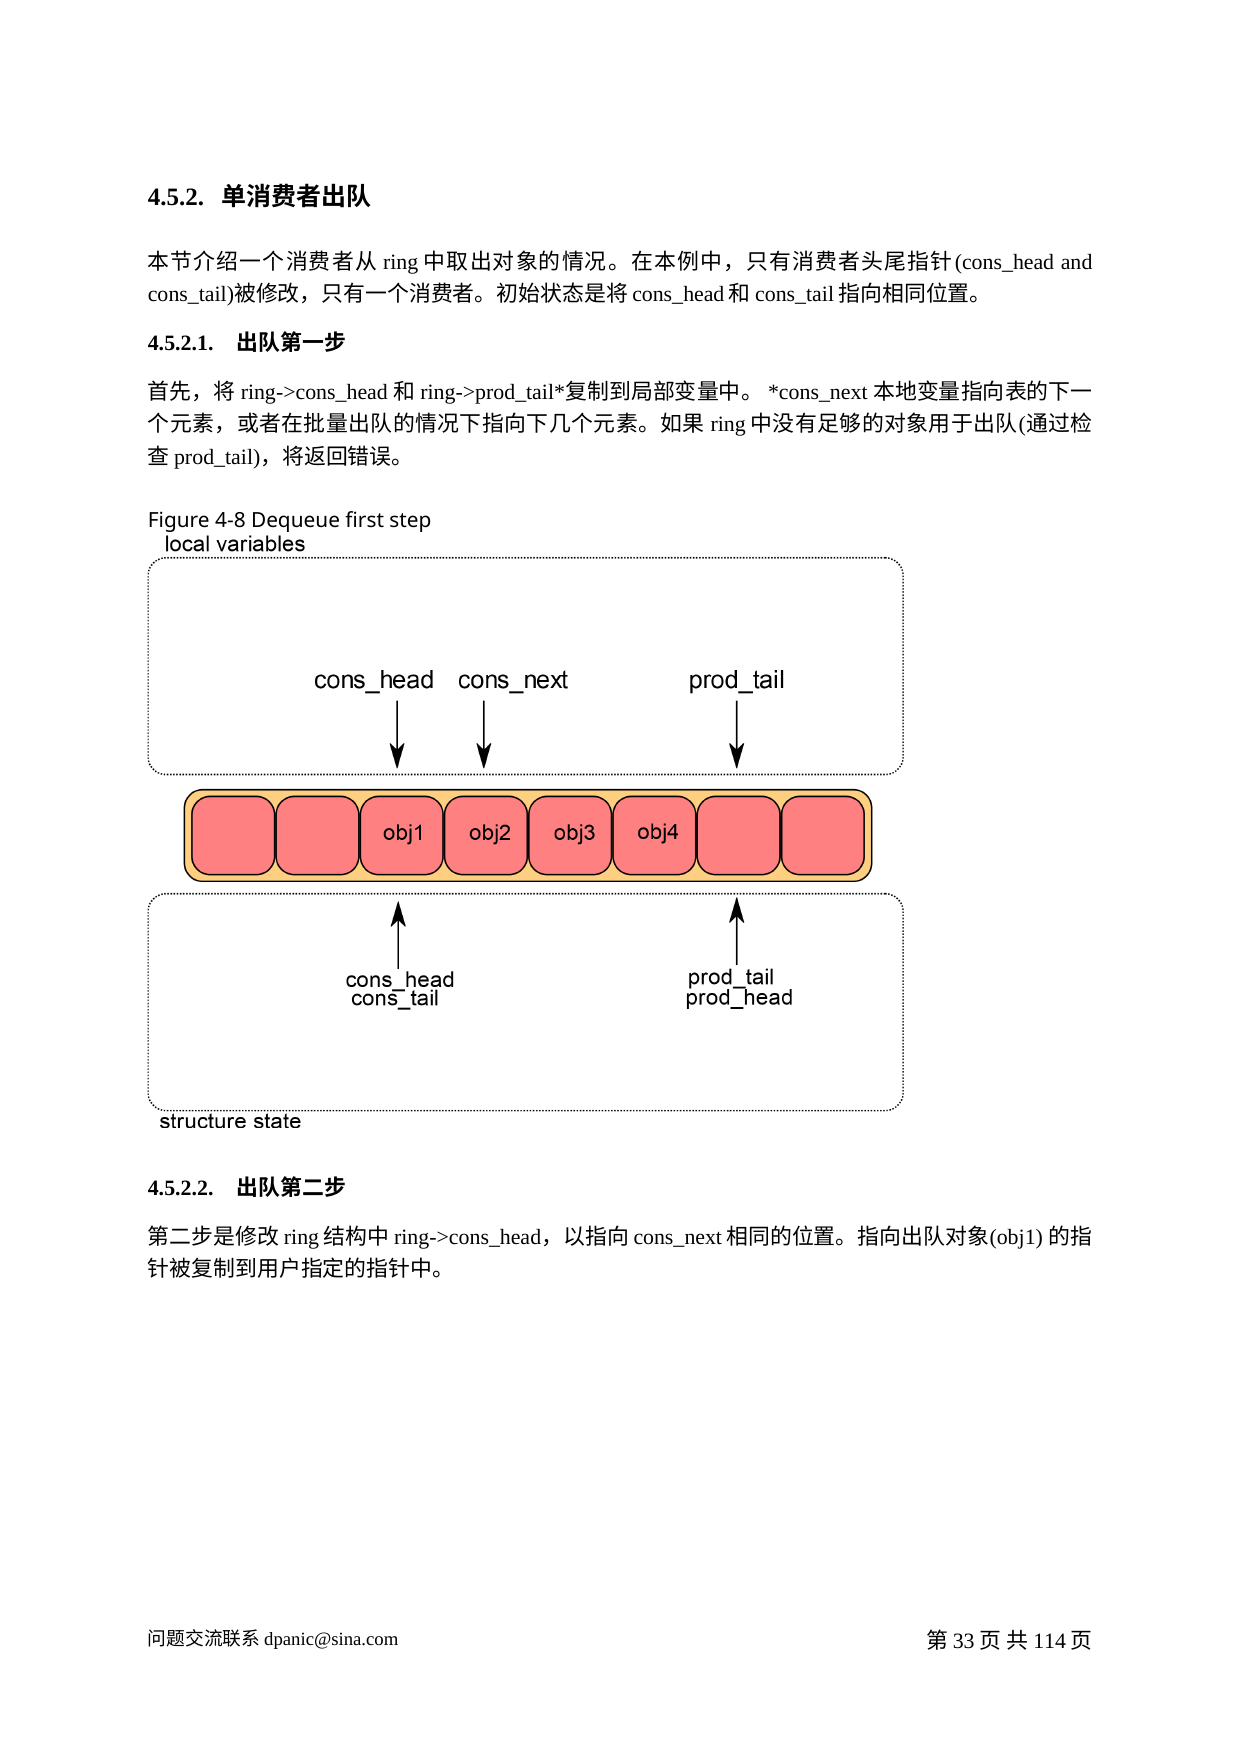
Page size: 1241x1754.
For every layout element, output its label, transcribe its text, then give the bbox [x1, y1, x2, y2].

subtitle 出队第二步 [148, 1169, 1092, 1202]
subtitle 出队第一步 [148, 324, 1092, 357]
text 第二步是修改ring结构中 ring->cons_head，以指向cons_next相同的位置。指向出队对象(obj1) 的指针被复制到用户指定的指针中。 [148, 1218, 1092, 1283]
picture [147, 535, 904, 1128]
subtitle 单消费者出队 [148, 162, 1092, 227]
text 本节介绍一个消费者从ring中取出对象的情况。在本例中，只有消费者头尾指针(cons_head and cons_tail)被修改，只有一个消费者。初始状态是将cons_head和cons_tail指向相同位置。 [148, 243, 1092, 308]
text 首先，将 ring->cons_head 和 ring->prod_tail*复制到局部变量中。 *cons_next 本地变量指向表的下一个元素，或者在批量出队的情况下指向下几个元素。如果ring中没有足够的对象用于出队(通过检查prod_tail)，将返回错误。 [148, 373, 1092, 471]
